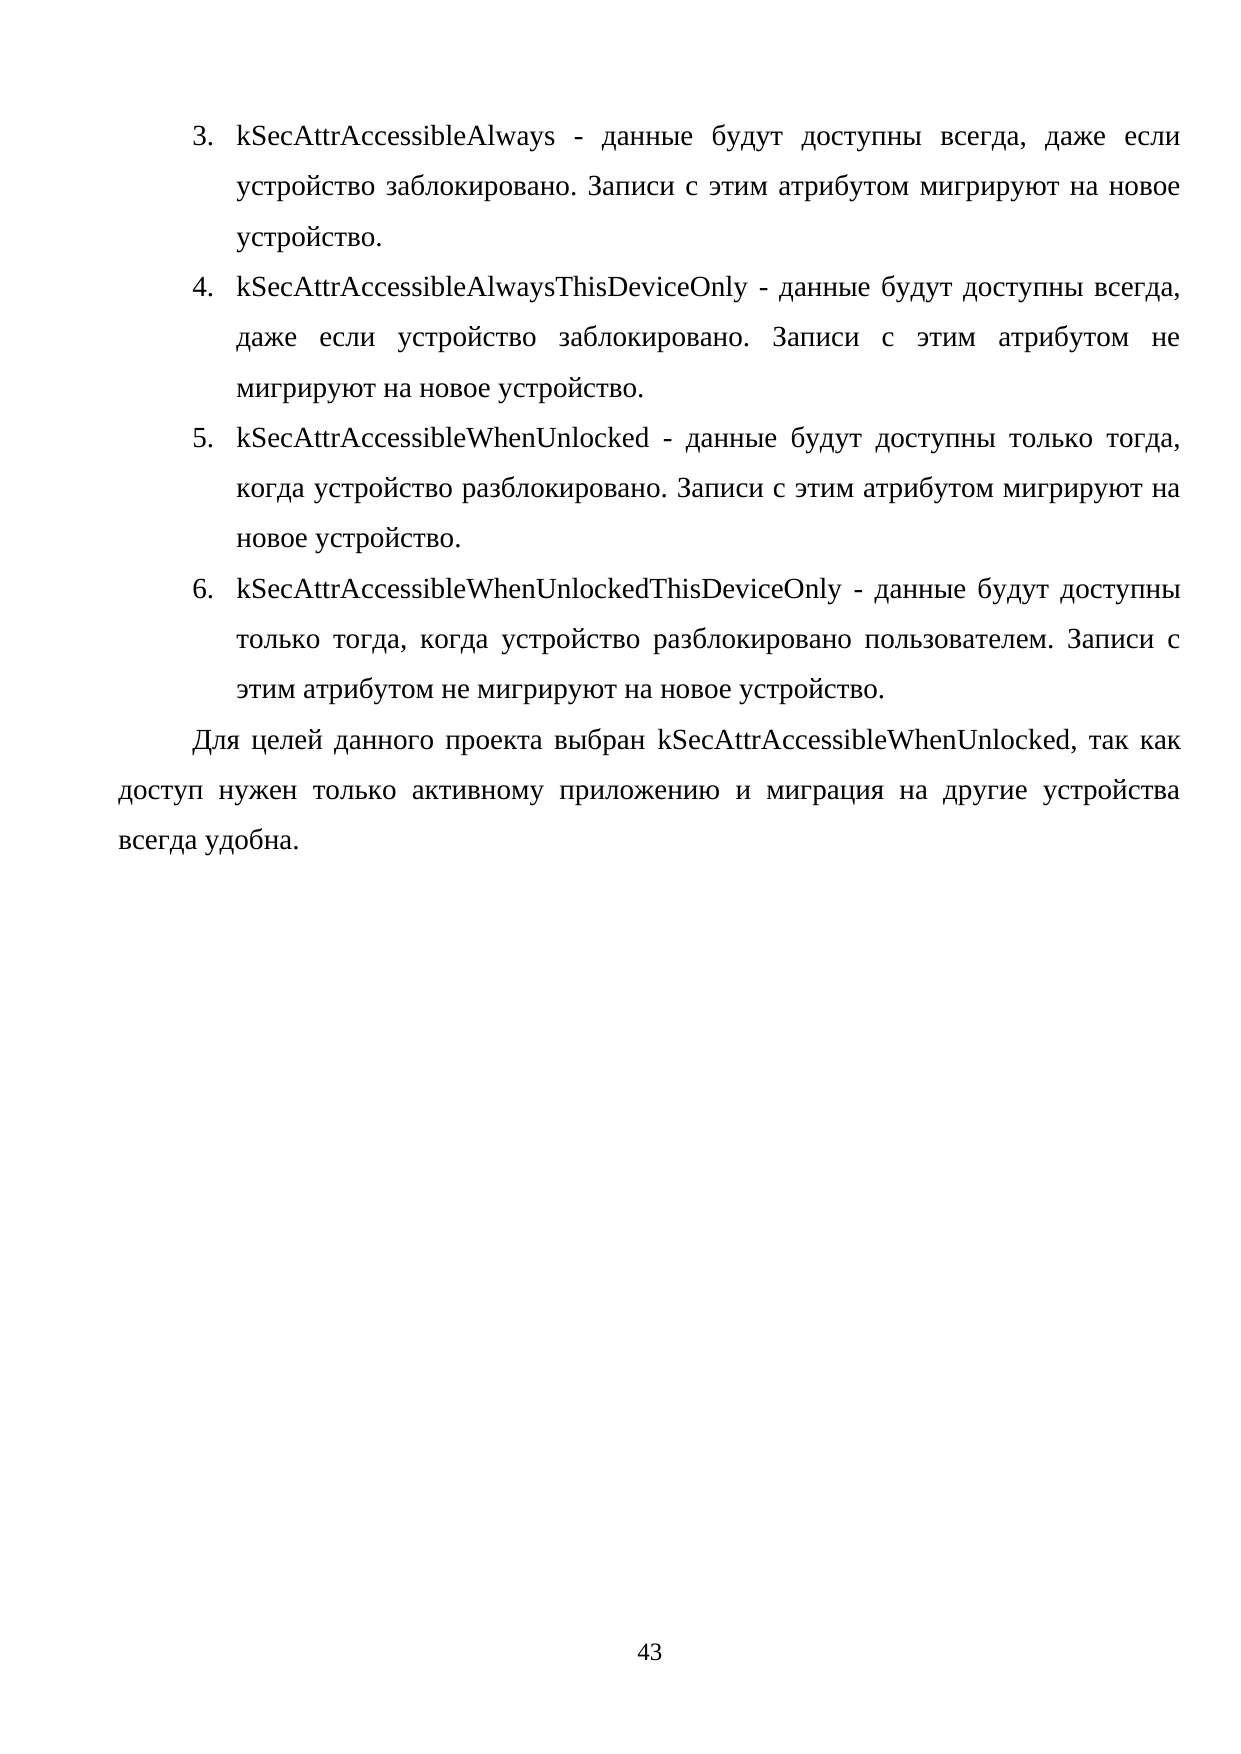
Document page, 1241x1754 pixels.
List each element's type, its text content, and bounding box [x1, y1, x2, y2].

list kSecAttrAccessibleAlwaysThisDeviceOnly - данные будут доступны всегда, даже если устройство заблокировано. Записи с этим атрибутом не мигрируют на новое устройство. [192, 269, 1181, 403]
list kSecAttrAccessibleAlways - данные будут доступны всегда, даже если устройство заблокировано. Записи с этим атрибутом мигрируют на новое устройство. [192, 118, 1181, 252]
text Для целей данного проекта выбран kSecAttrAccessibleWhenUnlocked, так как доступ нужен только активному приложению и миграция на другие устройства всегда удобна. [118, 722, 1181, 856]
list kSecAttrAccessibleWhenUnlockedThisDeviceOnly - данные будут доступны только тогда, когда устройство разблокировано пользователем. Записи с этим атрибутом не мигрируют на новое устройство. [192, 571, 1181, 705]
list kSecAttrAccessibleWhenUnlocked - данные будут доступны только тогда, когда устройство разблокировано. Записи с этим атрибутом мигрируют на новое устройство. [192, 420, 1181, 554]
